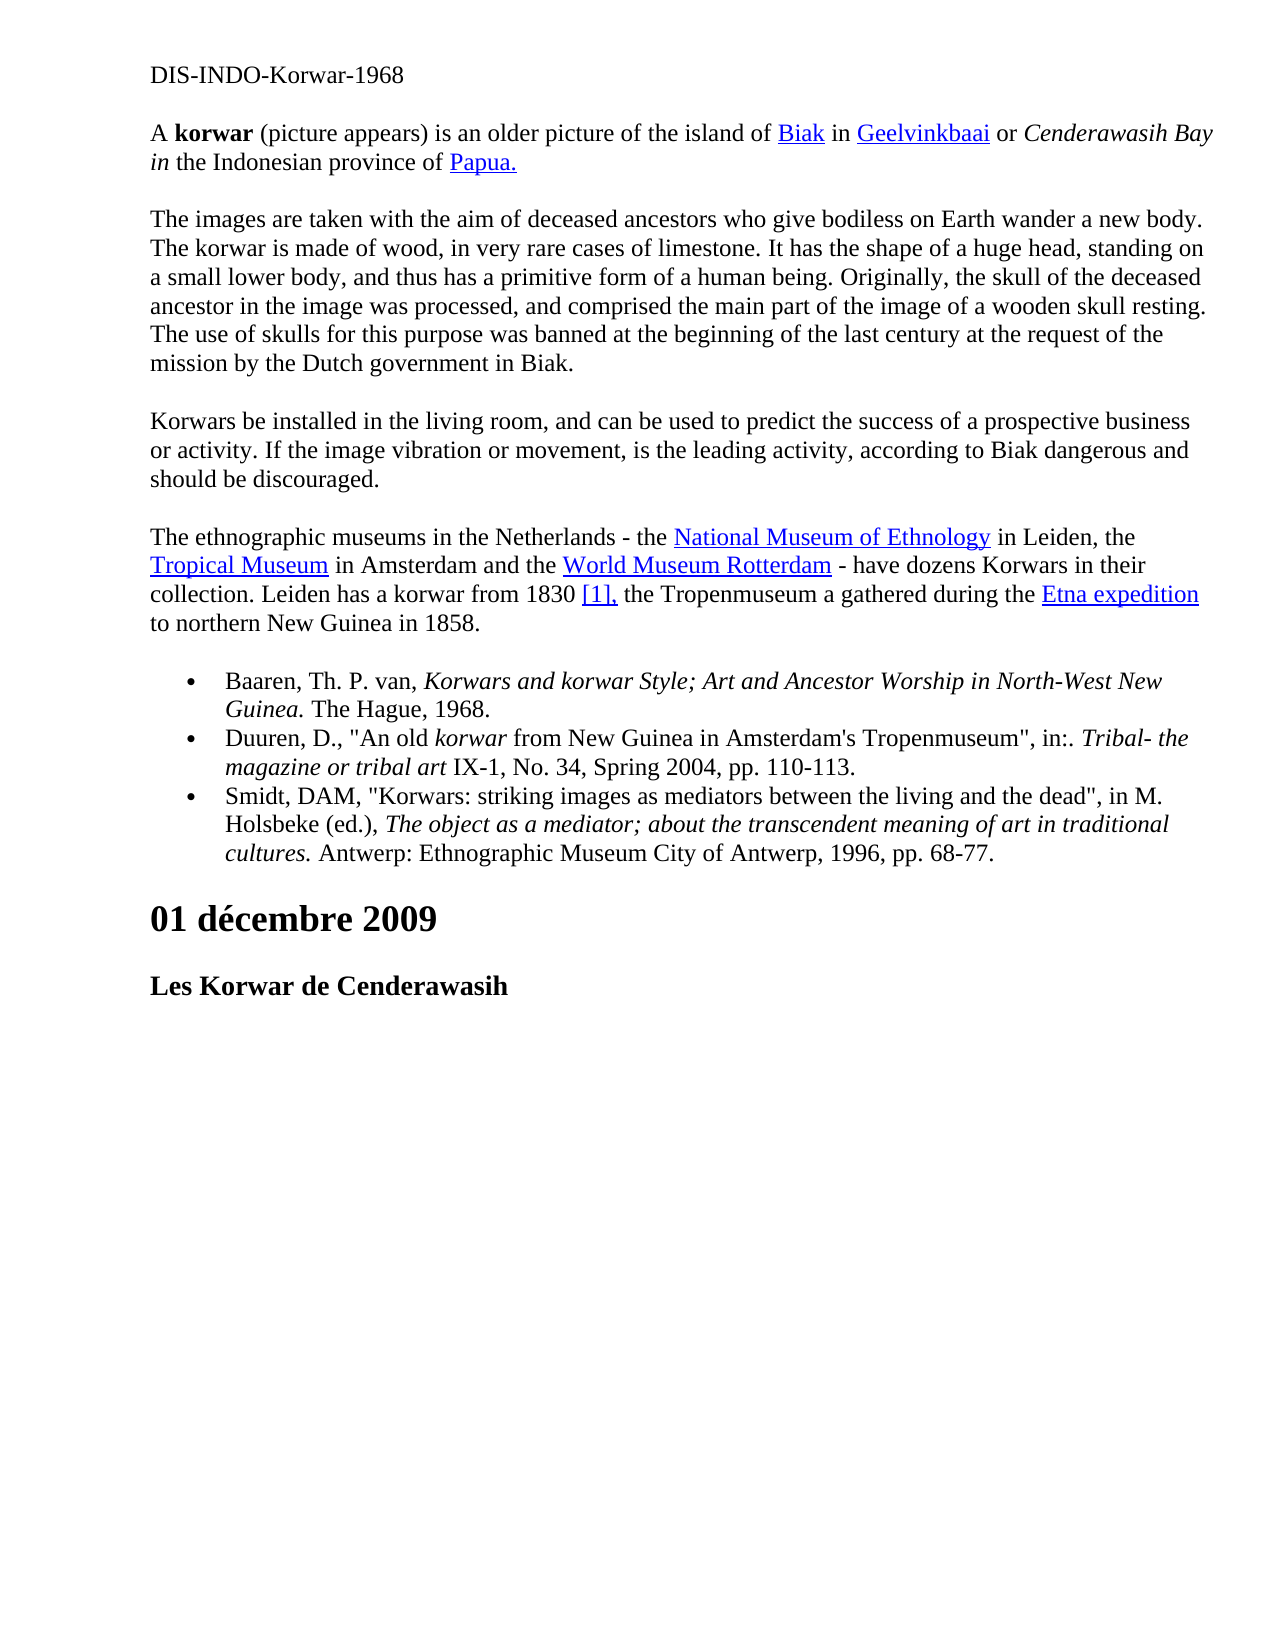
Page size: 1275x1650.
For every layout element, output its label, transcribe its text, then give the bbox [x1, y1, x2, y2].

text The ethnographic museums in the Netherlands - the National Museum of Ethnology in Leiden, the Tropical Museum in Amsterdam and the World Museum Rotterdam - have dozens Korwars in their collection. Leiden has a korwar from 1830 [1], the Tropenmuseum a gathered during the Etna expedition to northern New Guinea in 1858. [150, 522, 1215, 637]
text DIS-INDO-Korwar-1968 [150, 60, 1215, 89]
text The images are taken with the aim of deceased ancestors who give bodiless on Earth wander a new body. The korwar is made of wood, in very rare cases of limestone. It has the shape of a huge head, standing on a small lower body, and thus has a primitive form of a human being. Originally, the skull of the deceased ancestor in the image was processed, and comprised the main part of the image of a wooden skull resting. The use of skulls for this purpose was banned at the beginning of the last century at the request of the mission by the Dutch government in Biak. [150, 204, 1215, 377]
subtitle 01 décembre 2009 [150, 896, 1215, 939]
text Korwars be installed in the living room, and can be used to predict the success of a prospective business or activity. If the image vibration or movement, is the leading activity, according to Biak dangerous and should be discouraged. [150, 406, 1215, 492]
list Baaren, Th. P. van, Korwars and korwar Style; Art and Ancestor Worship in North-West New Guinea. The Hague, 1968. [187, 666, 1215, 723]
subtitle Les Korwar de Cenderawasih [150, 968, 1215, 1001]
text A korwar (picture appears) is an older picture of the island of Biak in Geelvinkbaai or Cenderawasih Bay in the Indonesian province of Papua. [150, 118, 1215, 175]
list Smidt, DAM, "Korwars: striking images as mediators between the living and the dead", in M. Holsbeke (ed.), The object as a mediator; about the transcendent meaning of art in traditional cultures. Antwerp: Ethnographic Museum City of Antwerp, 1996, pp. 68-77. [187, 781, 1215, 867]
list Duuren, D., "An old korwar from New Guinea in Amsterdam's Tropenmuseum", in:. Tribal- the magazine or tribal art IX-1, No. 34, Spring 2004, pp. 110-113. [187, 723, 1215, 781]
